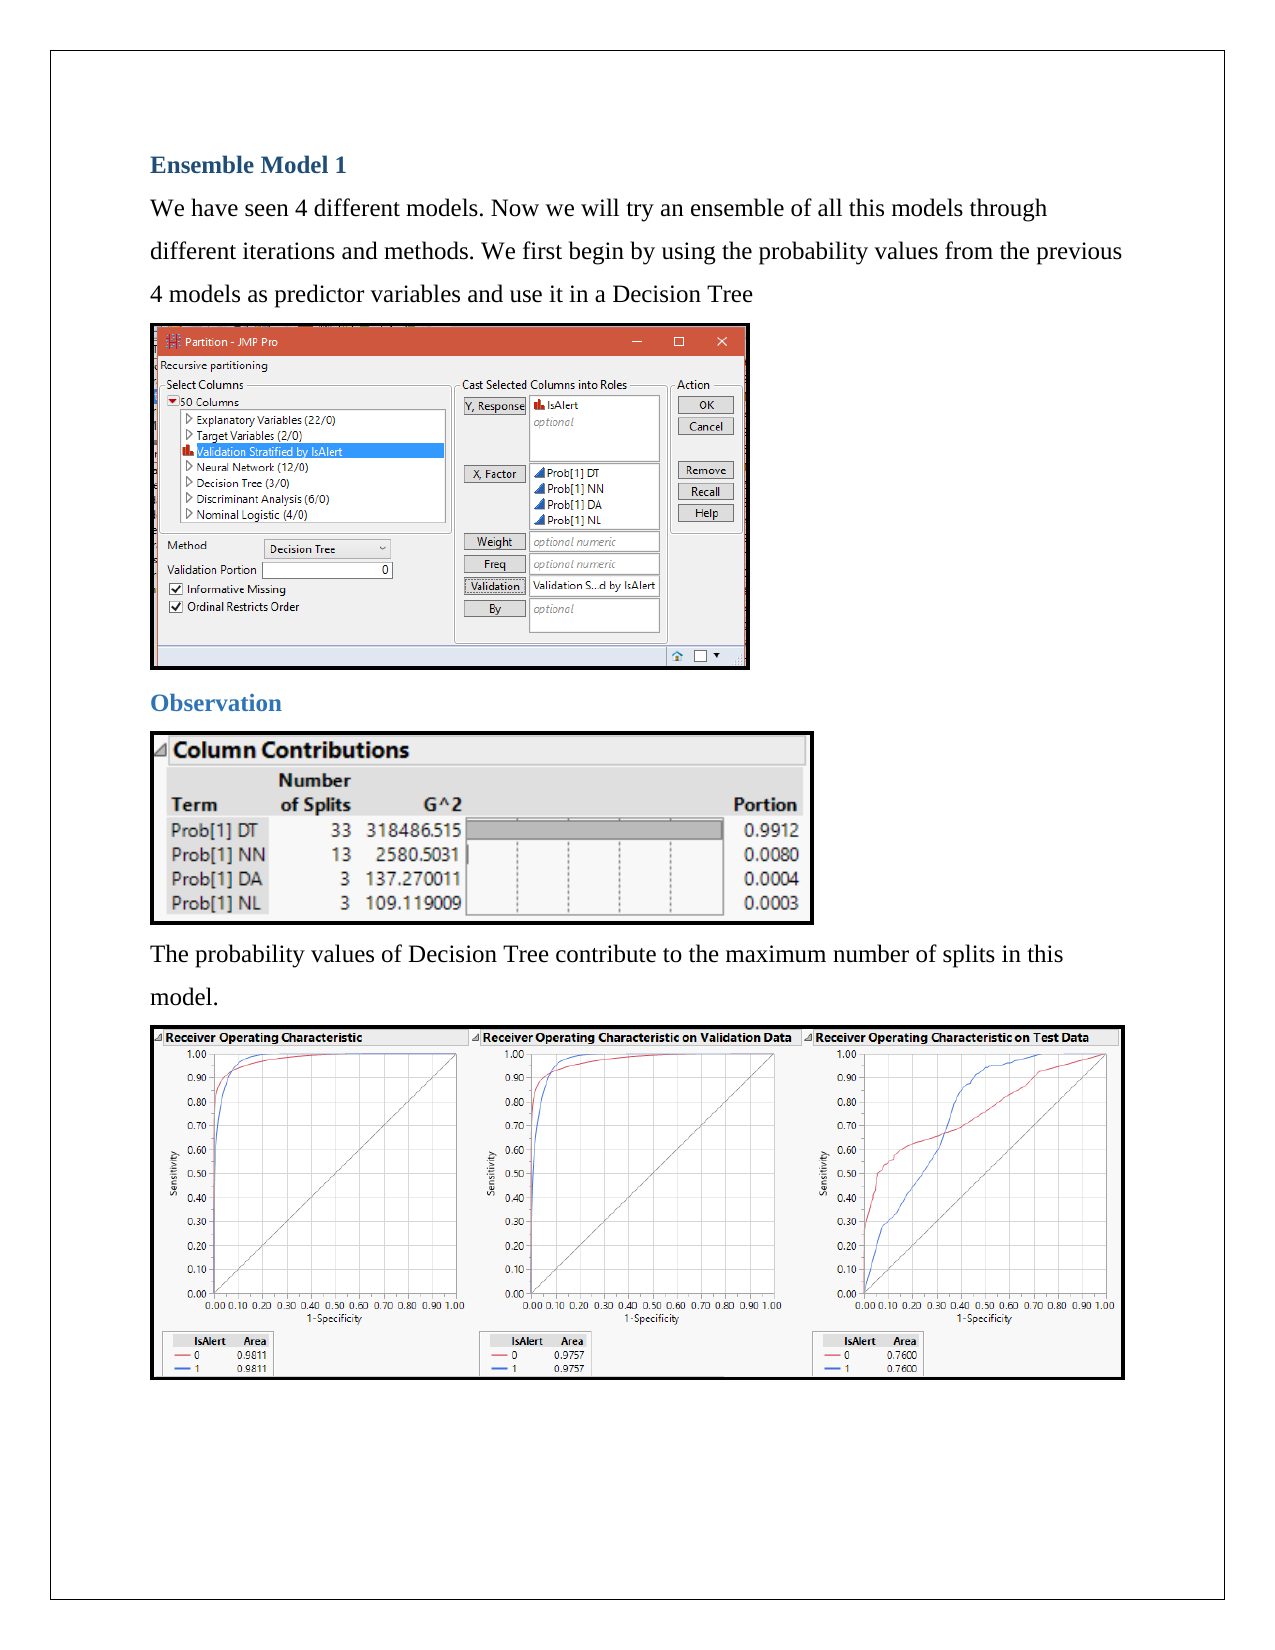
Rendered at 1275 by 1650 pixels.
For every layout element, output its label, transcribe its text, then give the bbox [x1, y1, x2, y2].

picture [154, 326, 746, 666]
text The probability values of Decision Tree contribute to the maximum number of splits in this model. [150, 939, 1125, 1011]
picture [154, 735, 810, 921]
text We have seen 4 different models. Now we will try an ensemble of all this models through different iterations and methods. We first begin by using the probability values from the previous 4 models as predictor variables and use it in a Decision Tree [150, 193, 1125, 308]
subtitle Ensemble Model 1 [150, 150, 1125, 179]
subtitle Observation [150, 688, 1125, 717]
picture [154, 1029, 1121, 1377]
